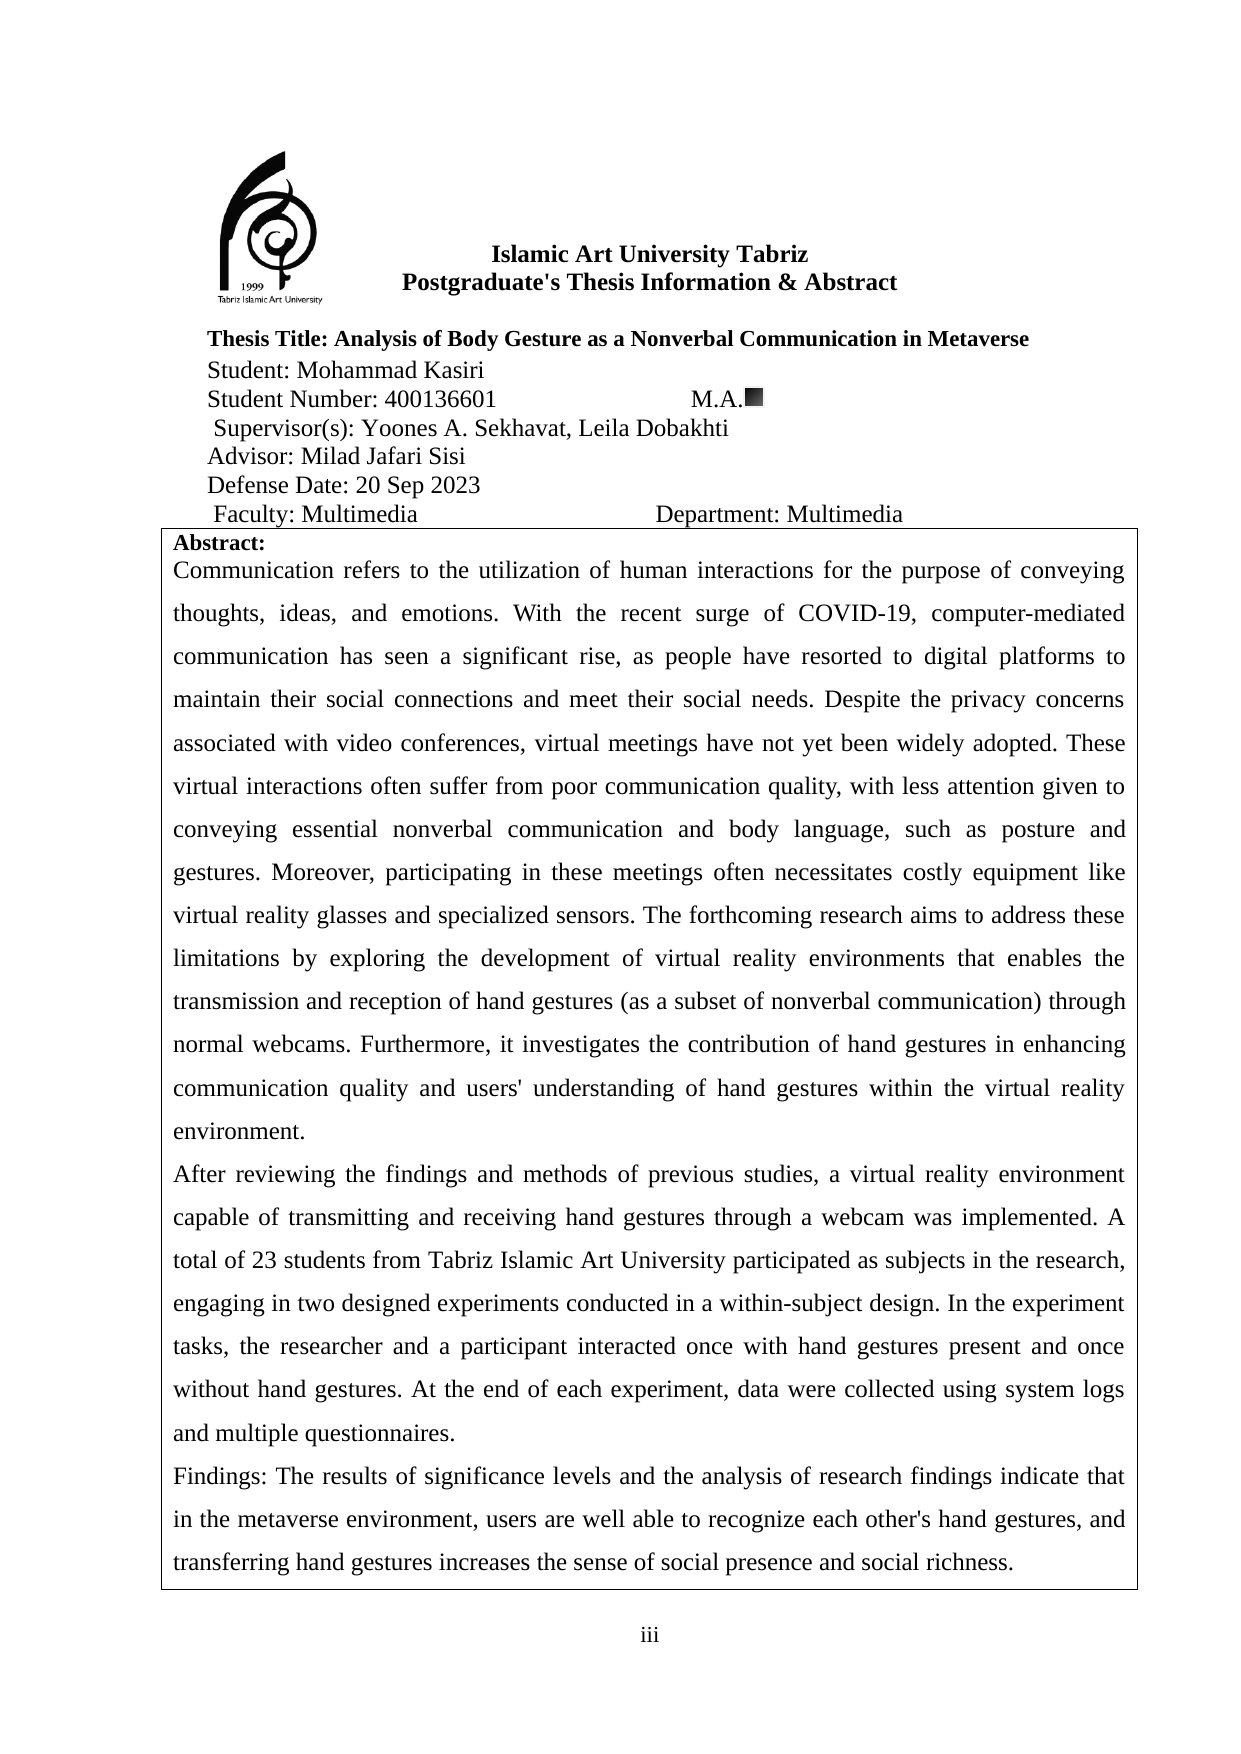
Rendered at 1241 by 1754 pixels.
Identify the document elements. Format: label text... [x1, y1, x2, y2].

text Student: Mohammad Kasiri [207, 355, 1092, 384]
text Islamic Art University Tabriz [331, 239, 1092, 267]
text Supervisor(s): Yoones A. Sekhavat, Leila Dobakhti [207, 413, 1092, 441]
text Postgraduate's Thesis Information & Abstract [331, 267, 1092, 296]
picture [206, 147, 331, 313]
subtitle Thesis Title: Analysis of Body Gesture as a Nonverbal Communication in Metaverse [207, 325, 1092, 351]
text Defense Date: 20 Sep 2023 [207, 470, 1092, 499]
text Student Number: 400136601 M.A. [207, 384, 1092, 413]
text Faculty: Multimedia Department: Multimedia [207, 499, 1092, 528]
text Advisor: Milad Jafari Sisi [207, 441, 1092, 470]
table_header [162, 529, 1137, 1589]
